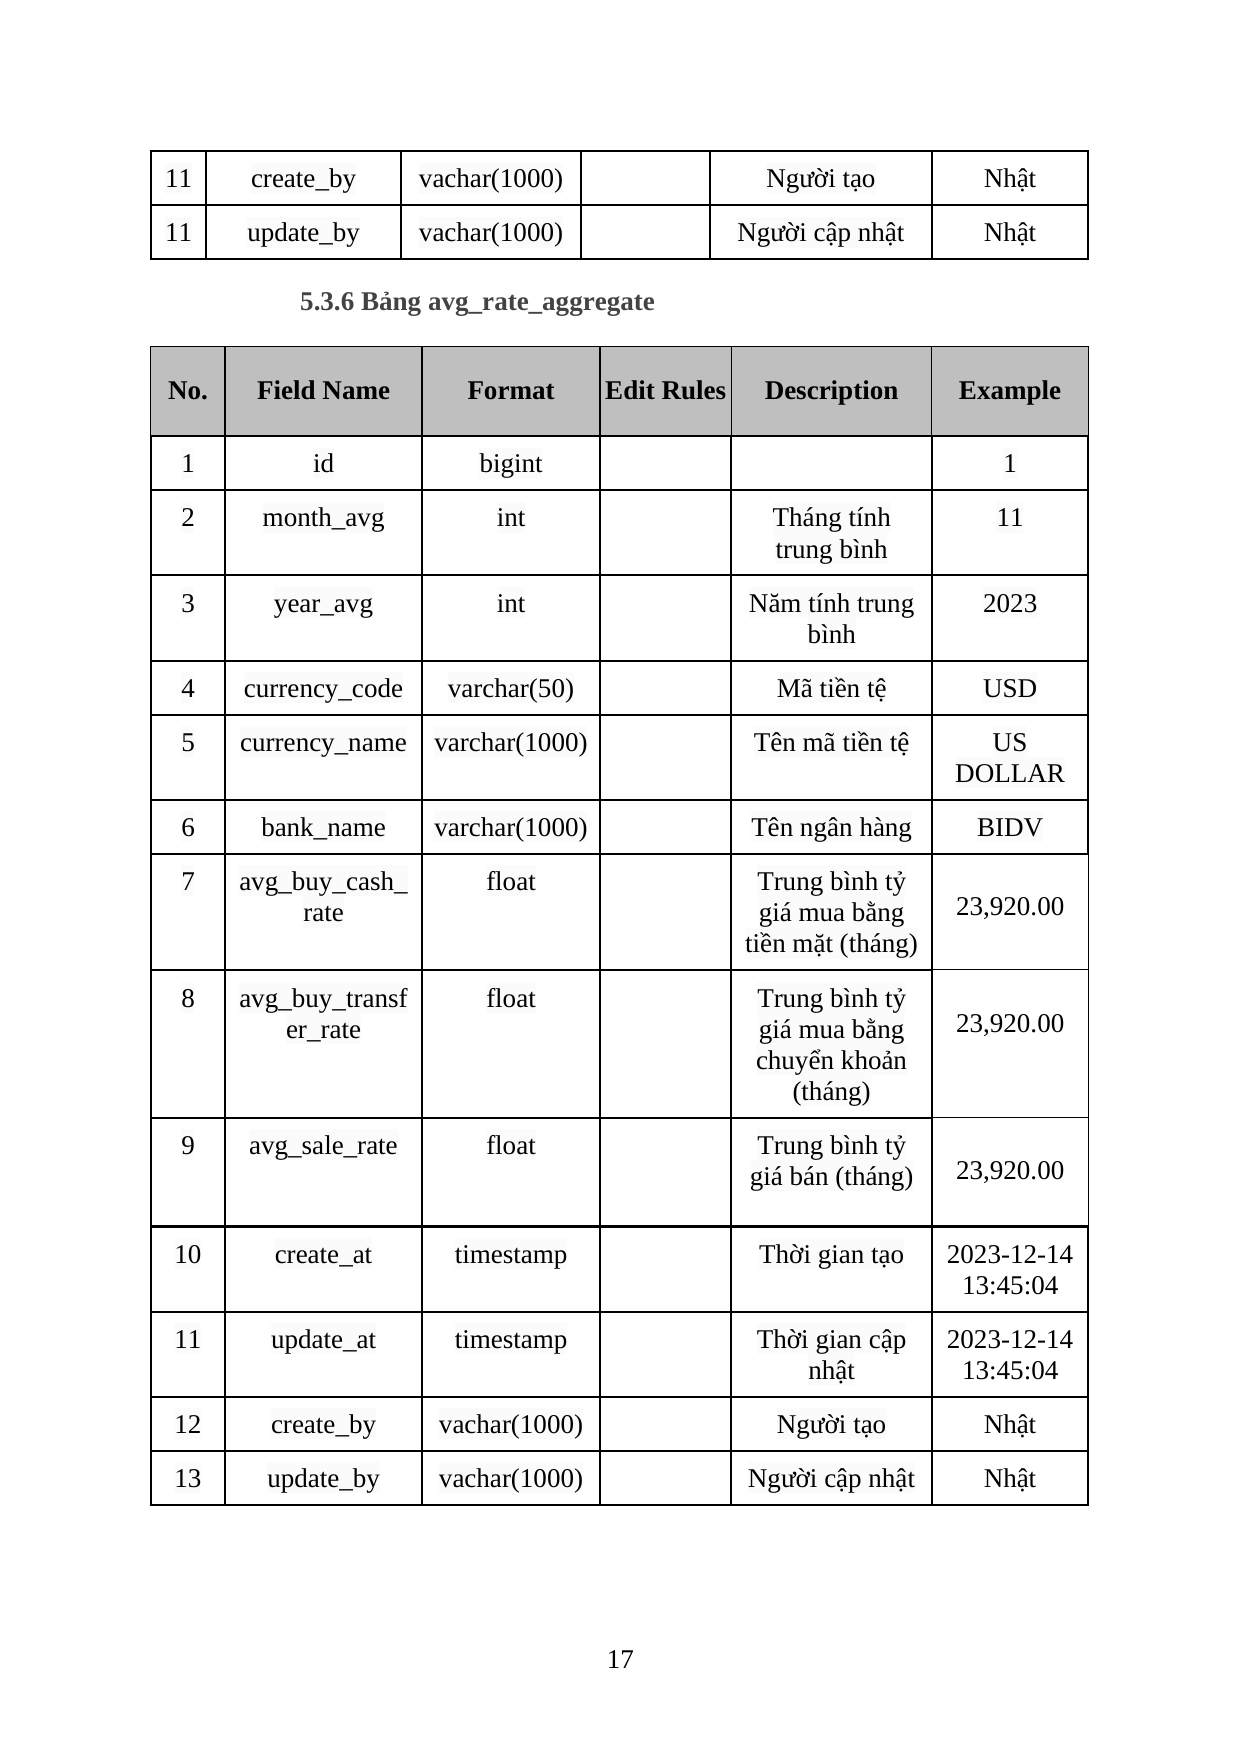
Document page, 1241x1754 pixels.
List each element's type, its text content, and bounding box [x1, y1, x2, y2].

table_cell bigint [423, 437, 599, 489]
table_cell [601, 716, 730, 799]
table_cell Mã tiền tệ [732, 662, 931, 713]
table_cell create_by [207, 152, 400, 204]
table_cell [601, 1313, 730, 1396]
table_cell Người tạo [711, 152, 931, 204]
table_cell avg_buy_transfer_rate [226, 971, 421, 1117]
table_cell avg_buy_cash_rate [226, 855, 421, 969]
table_cell 9 [152, 1119, 224, 1225]
table_cell varchar(1000) [423, 716, 599, 799]
table_cell Trung bình tỷ giá mua bằng tiền mặt (tháng) [732, 855, 931, 969]
table_cell bank_name [226, 801, 421, 853]
table_cell float [423, 855, 599, 969]
table_cell vachar(1000) [423, 1452, 599, 1504]
table_cell int [423, 576, 599, 659]
table_cell currency_name [226, 716, 421, 799]
table_cell vachar(1000) [402, 152, 580, 204]
table_header No. [151, 347, 224, 435]
table_cell Nhật [933, 152, 1087, 204]
table_cell [601, 437, 730, 489]
table_cell float [423, 971, 599, 1117]
table_cell [601, 1119, 730, 1225]
table_cell 1 [152, 437, 224, 489]
table_cell vachar(1000) [423, 1398, 599, 1450]
table_cell update_by [207, 206, 400, 258]
subtitle 5.3.6 Bảng avg_rate_aggregate [225, 285, 1090, 316]
table_cell [732, 437, 931, 489]
table_cell Thời gian cập nhật [732, 1313, 931, 1396]
table_cell 2023-12-14 13:45:04 [933, 1313, 1087, 1396]
table_cell 7 [152, 855, 224, 969]
table_cell 1 [933, 437, 1087, 489]
table_cell month_avg [226, 491, 421, 574]
table_cell 12 [152, 1398, 224, 1450]
table_header Edit Rules [601, 347, 731, 435]
table_cell USD [933, 662, 1087, 713]
table_cell [601, 801, 730, 853]
table_cell Nhật [933, 206, 1087, 258]
table_cell Người cập nhật [732, 1452, 931, 1504]
table_cell update_by [226, 1452, 421, 1504]
table_header Description [732, 347, 931, 435]
table_cell Nhật [933, 1398, 1087, 1450]
table_cell create_by [226, 1398, 421, 1450]
table_cell 13 [152, 1452, 224, 1504]
table_cell [582, 206, 709, 258]
table_cell Trung bình tỷ giá mua bằng chuyển khoản (tháng) [732, 971, 931, 1117]
table_cell update_at [226, 1313, 421, 1396]
table_cell Tháng tính trung bình [732, 491, 931, 574]
table_cell BIDV [933, 801, 1087, 853]
table_cell 11 [933, 491, 1087, 574]
table_cell vachar(1000) [402, 206, 580, 258]
table_cell [601, 491, 730, 574]
table_cell Trung bình tỷ giá bán (tháng) [732, 1119, 931, 1225]
table_cell 8 [152, 971, 224, 1117]
table_cell Năm tính trung bình [732, 576, 931, 659]
table_cell [601, 971, 730, 1117]
table_cell 5 [152, 716, 224, 799]
table_cell Tên mã tiền tệ [732, 716, 931, 799]
table_cell year_avg [226, 576, 421, 659]
table_cell int [423, 491, 599, 574]
table_cell 23,920.00 [933, 970, 1088, 1117]
table_cell 11 [152, 152, 205, 204]
table_cell 23,920.00 [933, 855, 1088, 969]
table_cell [601, 1398, 730, 1450]
table_cell currency_code [226, 662, 421, 713]
table_cell timestamp [423, 1228, 599, 1311]
table_cell Người cập nhật [711, 206, 931, 258]
table_cell create_at [226, 1228, 421, 1311]
table_cell avg_sale_rate [226, 1119, 421, 1225]
table_cell [601, 1228, 730, 1311]
table_cell [601, 855, 730, 969]
table_cell float [423, 1119, 599, 1225]
table_cell Tên ngân hàng [732, 801, 931, 853]
table_header Example [932, 347, 1088, 435]
table_cell Nhật [933, 1452, 1087, 1504]
table_cell timestamp [423, 1313, 599, 1396]
table_cell 10 [152, 1228, 224, 1311]
table_cell varchar(50) [423, 662, 599, 713]
table_cell Người tạo [732, 1398, 931, 1450]
table_cell 2023-12-14 13:45:04 [933, 1228, 1087, 1311]
table_cell [582, 152, 709, 204]
table_header Format [423, 347, 599, 435]
table_cell id [226, 437, 421, 489]
table_cell 3 [152, 576, 224, 659]
table_cell Thời gian tạo [732, 1228, 931, 1311]
table_cell [601, 576, 730, 659]
table_cell 23,920.00 [933, 1118, 1088, 1225]
table_cell 2 [152, 491, 224, 574]
table_header Field Name [226, 347, 421, 435]
table_cell 11 [152, 1313, 224, 1396]
table_cell 2023 [933, 576, 1087, 659]
table_cell varchar(1000) [423, 801, 599, 853]
table_cell 6 [152, 801, 224, 853]
table_cell [601, 662, 730, 713]
table_cell [601, 1452, 730, 1504]
table_cell 4 [152, 662, 224, 713]
table_cell 11 [152, 206, 205, 258]
table_cell US DOLLAR [933, 716, 1087, 799]
